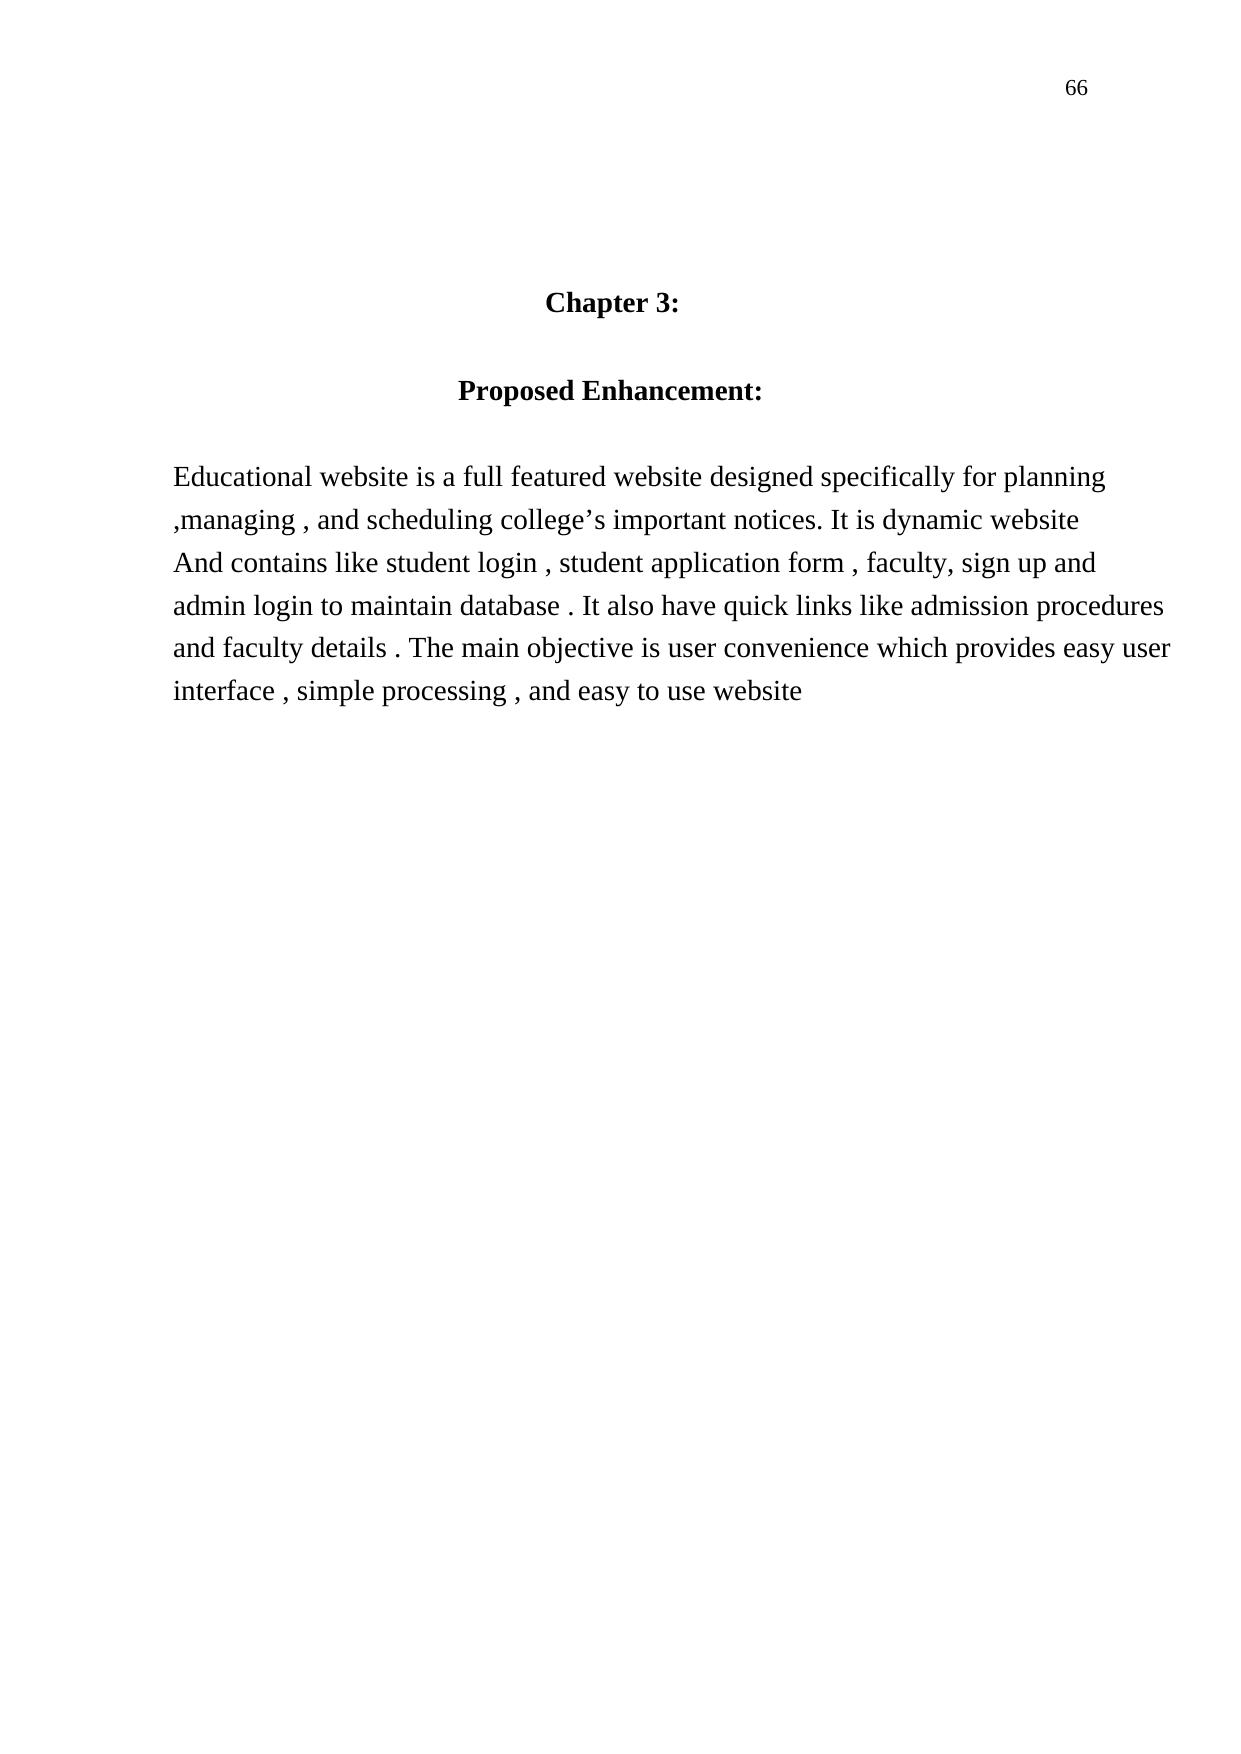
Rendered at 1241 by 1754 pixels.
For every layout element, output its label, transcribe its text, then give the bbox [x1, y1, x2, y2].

text interface , simple processing , and easy to use website [173, 673, 1178, 707]
text And contains like student login , student application form , faculty, sign up and [173, 545, 1178, 578]
text admin login to maintain database . It also have quick links like admission procedures [173, 588, 1178, 621]
text Educational website is a full featured website designed specifically for planning [173, 459, 1178, 493]
text Proposed Enhancement: [224, 373, 1178, 407]
text and faculty details . The main objective is user convenience which provides easy user [173, 630, 1178, 664]
text Chapter 3: [173, 285, 1178, 319]
text ,managing , and scheduling college’s important notices. It is dynamic website [173, 502, 1178, 536]
